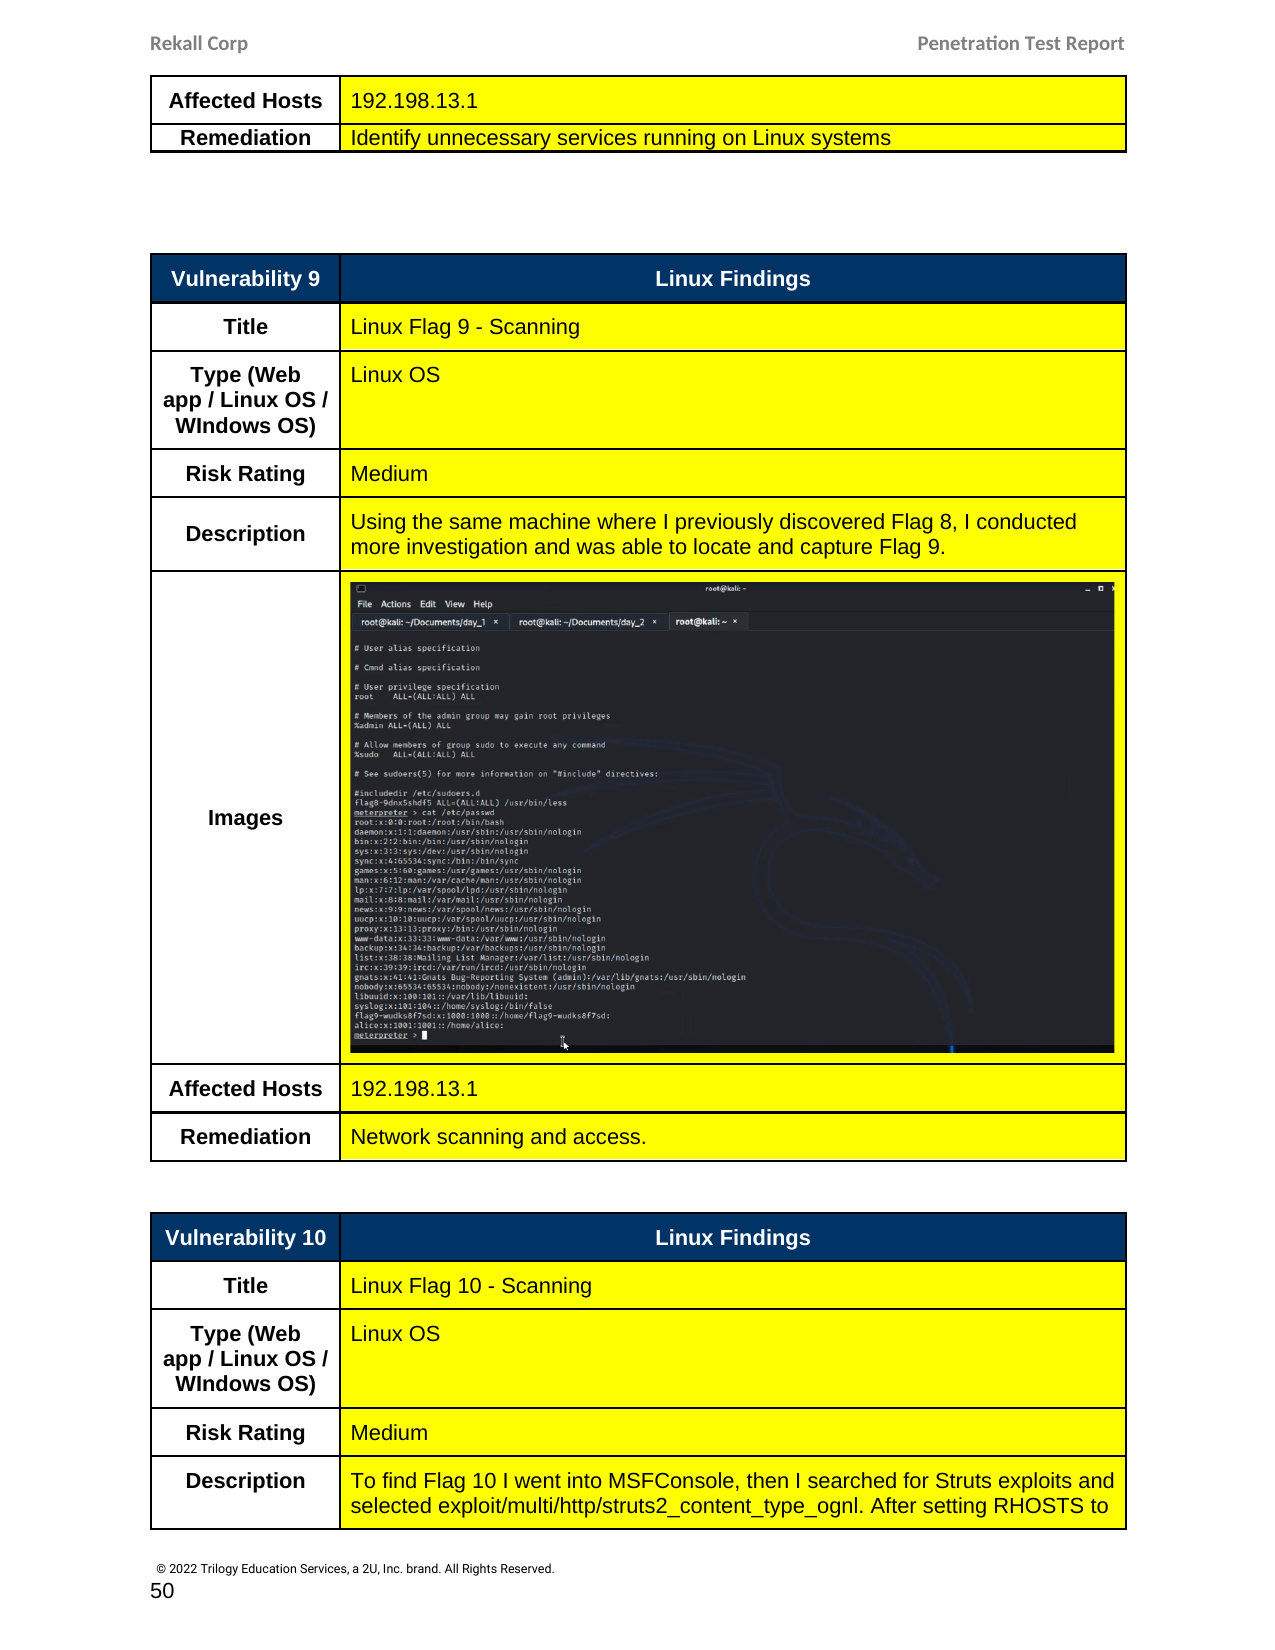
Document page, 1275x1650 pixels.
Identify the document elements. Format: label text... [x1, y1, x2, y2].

table_cell Title [152, 304, 339, 349]
table_cell Medium [341, 1409, 1125, 1455]
table_cell Affected Hosts [152, 77, 339, 123]
table_cell Affected Hosts [152, 1065, 339, 1111]
table_cell Linux OS [341, 1310, 1125, 1407]
table_cell Linux OS [341, 352, 1125, 448]
table_cell Description [152, 1457, 339, 1528]
table_cell Description [152, 498, 339, 569]
table_cell Linux Flag 9 - Scanning [341, 304, 1125, 349]
table_cell Type (Web app / Linux OS / WIndows OS) [152, 1310, 339, 1407]
table_cell Type (Web app / Linux OS / WIndows OS) [152, 352, 339, 448]
table_cell Network scanning and access. [341, 1114, 1125, 1159]
table_header Vulnerability 9 [152, 255, 339, 301]
picture [350, 582, 1115, 1053]
table_cell Linux Flag 10 - Scanning [341, 1262, 1125, 1308]
table_cell Risk Rating [152, 450, 339, 496]
table_header Vulnerability 10 [152, 1214, 339, 1260]
table_cell Identify unnecessary services running on Linux systems [341, 125, 1125, 150]
table_cell Remediation [152, 1114, 339, 1159]
table_cell Remediation [152, 125, 339, 150]
table_header Linux Findings [341, 1214, 1125, 1260]
table_header Linux Findings [341, 255, 1125, 301]
table_cell Medium [341, 450, 1125, 496]
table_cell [341, 1457, 1125, 1528]
table_cell Risk Rating [152, 1409, 339, 1455]
table_cell 192.198.13.1 [341, 1065, 1125, 1111]
table_cell Title [152, 1262, 339, 1308]
table_cell Using the same machine where I previously discovered Flag 8, I conducted more investigation and was able to locate and capture Flag 9. [341, 498, 1125, 569]
table_cell [341, 572, 1125, 1063]
table_cell Images [152, 572, 339, 1063]
table_cell 192.198.13.1 [341, 77, 1125, 123]
